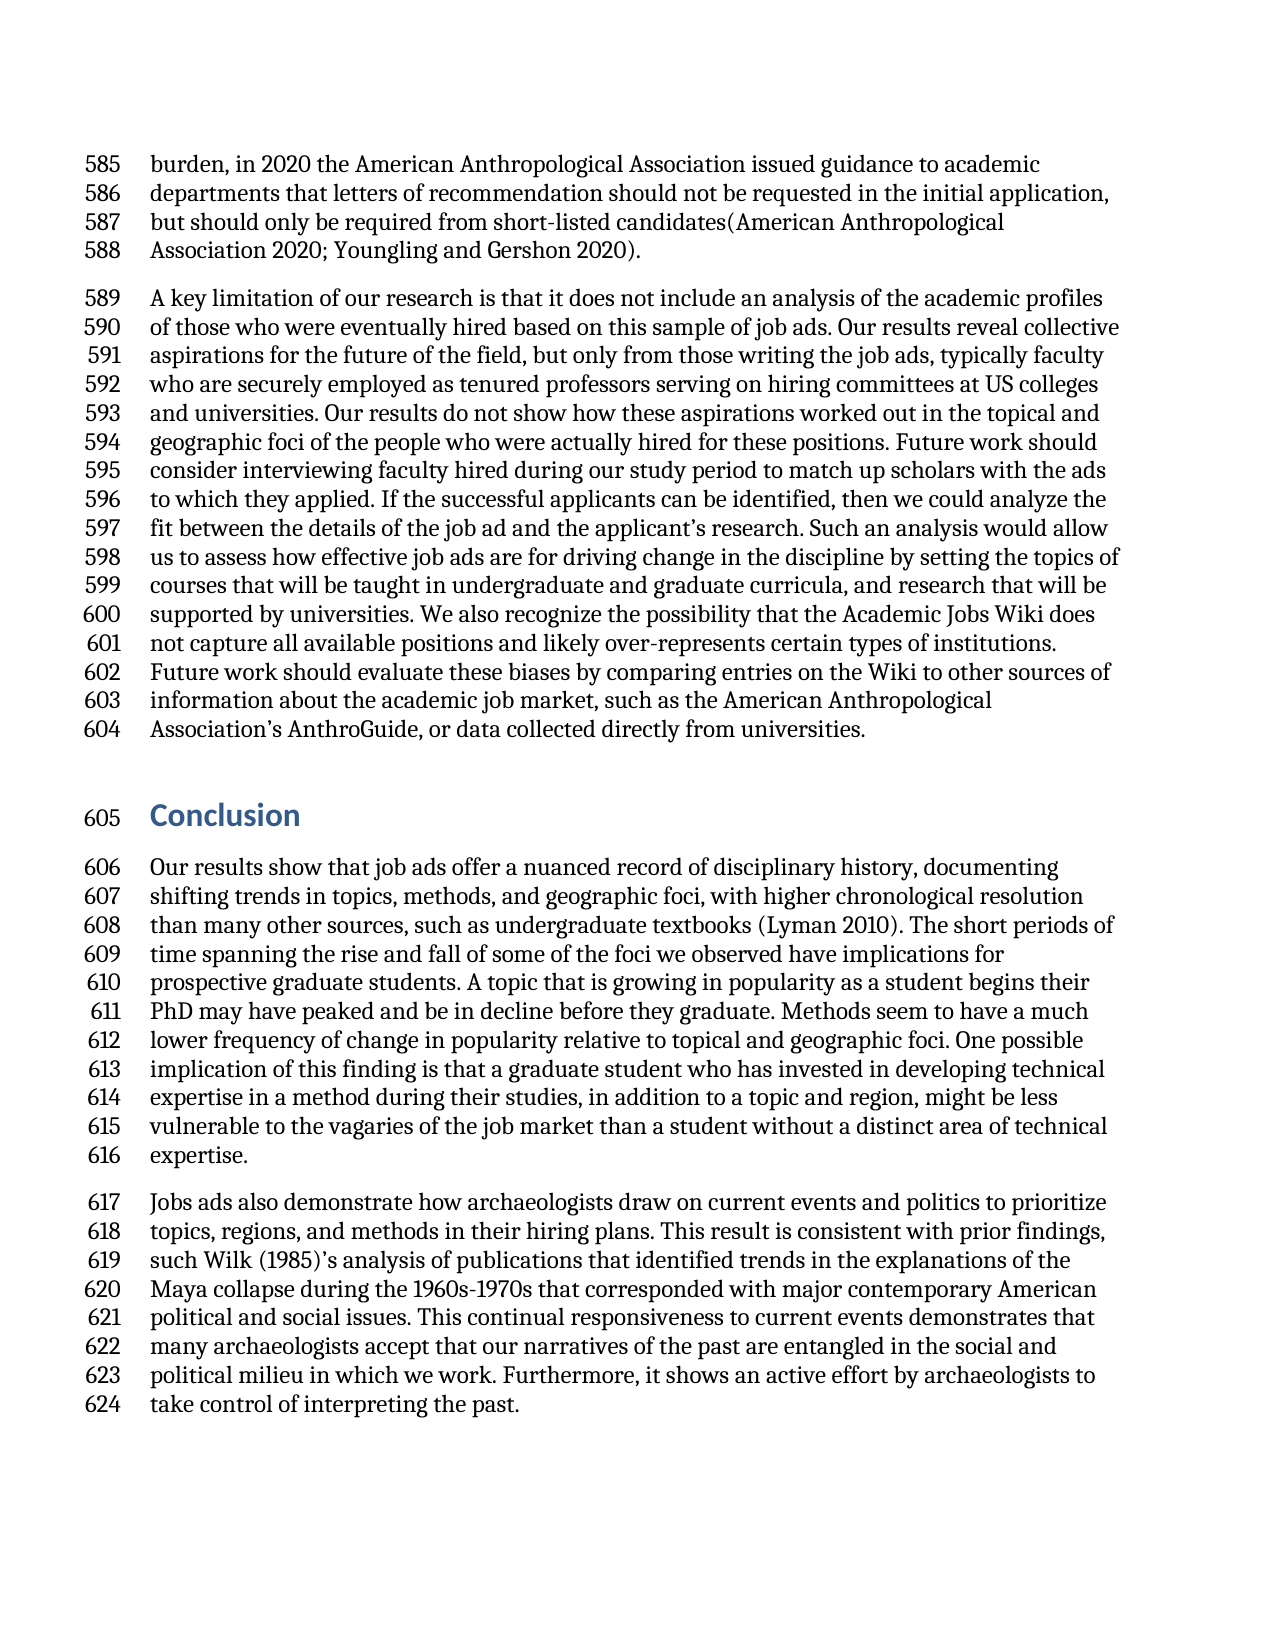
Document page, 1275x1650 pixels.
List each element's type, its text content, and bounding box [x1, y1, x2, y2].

text Our results show that job ads offer a nuanced record of disciplinary history, documenting shifting trends in topics, methods, and geographic foci, with higher chronological resolution than many other sources, such as undergraduate textbooks (Lyman 2010). The short periods of time spanning the rise and fall of some of the foci we observed have implications for prospective graduate students. A topic that is growing in popularity as a student begins their PhD may have peaked and be in decline before they graduate. Methods seem to have a much lower frequency of change in popularity relative to topical and geographic foci. One possible implication of this finding is that a graduate student who has invested in developing technical expertise in a method during their studies, in addition to a topic and region, might be less vulnerable to the vagaries of the job market than a student without a distinct area of technical expertise. [150, 853, 1125, 1169]
text Jobs ads also demonstrate how archaeologists draw on current events and politics to prioritize topics, regions, and methods in their hiring plans. This result is consistent with prior findings, such Wilk (1985)’s analysis of publications that identified trends in the explanations of the Maya collapse during the 1960s-1970s that corresponded with major contemporary American political and social issues. This continual responsiveness to current events demonstrates that many archaeologists accept that our narratives of the past are entangled in the social and political milieu in which we work. Furthermore, it shows an active effort by archaeologists to take control of interpreting the past. [150, 1188, 1125, 1418]
text A key limitation of our research is that it does not include an analysis of the academic profiles of those who were eventually hired based on this sample of job ads. Our results reveal collective aspirations for the future of the field, but only from those writing the job ads, typically faculty who are securely employed as tenured professors serving on hiring committees at US colleges and universities. Our results do not show how these aspirations worked out in the topical and geographic foci of the people who were actually hired for these positions. Future work should consider interviewing faculty hired during our study period to match up scholars with the ads to which they applied. If the successful applicants can be identified, then we could analyze the fit between the details of the job ad and the applicant’s research. Such an analysis would allow us to assess how effective job ads are for driving change in the discipline by setting the topics of courses that will be taught in undergraduate and graduate curricula, and research that will be supported by universities. We also recognize the possibility that the Academic Jobs Wiki does not capture all available positions and likely over-represents certain types of institutions. Future work should evaluate these biases by comparing entries on the Wiki to other sources of information about the academic job market, such as the American Anthropological Association’s AnthroGuide, or data collected directly from universities. [150, 284, 1125, 744]
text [150, 150, 1125, 265]
subtitle Conclusion [150, 794, 1125, 834]
